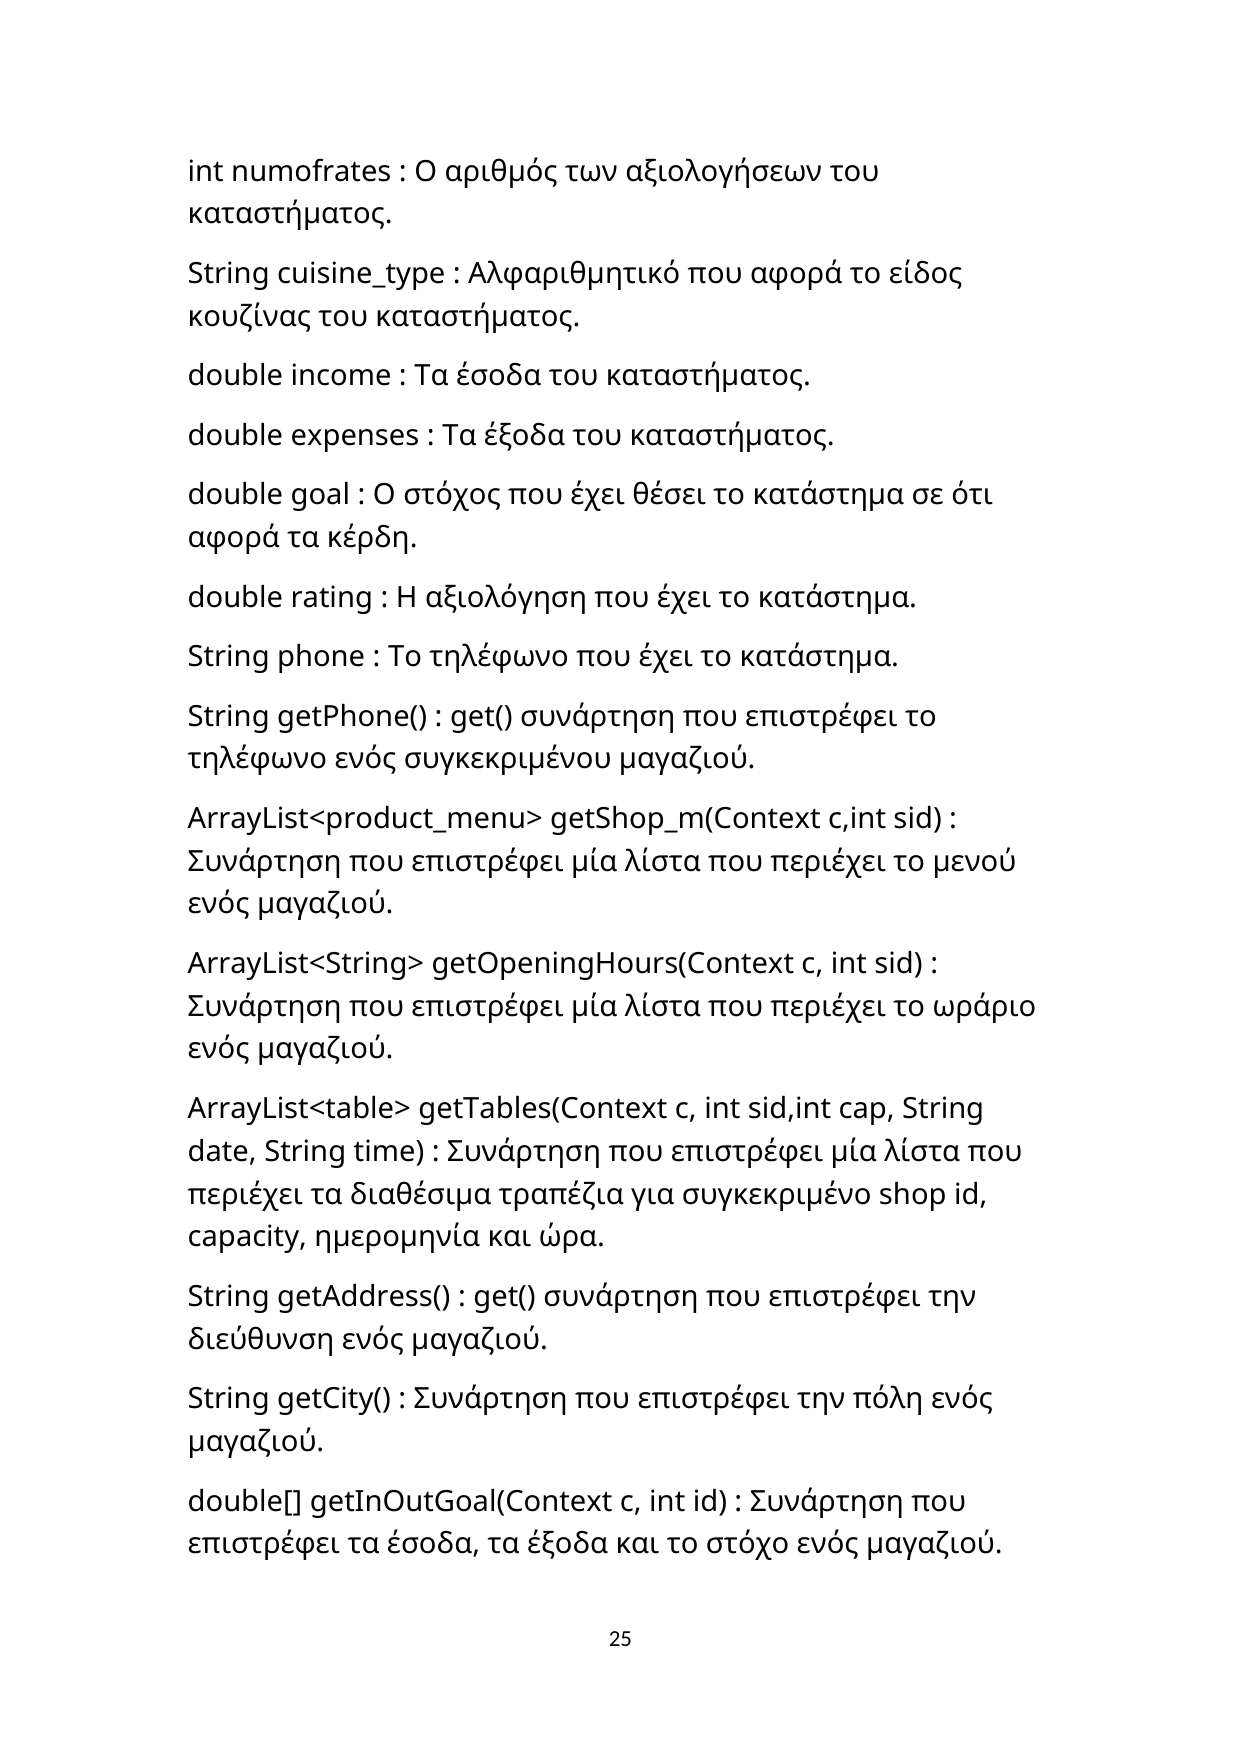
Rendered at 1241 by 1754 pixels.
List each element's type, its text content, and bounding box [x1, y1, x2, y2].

text String getCity() : Συνάρτηση που επιστρέφει την πόλη ενός μαγαζιού. [187, 1377, 1053, 1460]
text String phone : Το τηλέφωνο που έχει το κατάστημα. [187, 635, 1053, 675]
text String getAddress() : get() συνάρτηση που επιστρέφει την διεύθυνση ενός μαγαζιού. [187, 1275, 1053, 1358]
text String getPhone() : get() συνάρτηση που επιστρέφει το τηλέφωνο ενός συγκεκριμένου μαγαζιού. [187, 695, 1053, 777]
text double income : Τα έσοδα του καταστήματος. [187, 354, 1053, 394]
text double expenses : Τα έξοδα του καταστήματος. [187, 414, 1053, 454]
text ArrayList<String> getOpeningHours(Context c, int sid) : Συνάρτηση που επιστρέφει μία λίστα που περιέχει το ωράριο ενός μαγαζιού. [187, 942, 1053, 1067]
text String cuisine_type : Αλφαριθμητικό που αφορά το είδος κουζίνας του καταστήματος. [187, 252, 1053, 335]
text int numofrates : Ο αριθμός των αξιολογήσεων του καταστήματος. [187, 150, 1053, 232]
text double rating : Η αξιολόγηση που έχει το κατάστημα. [187, 576, 1053, 616]
text ArrayList<table> getTables(Context c, int sid,int cap, String date, String time) : Συνάρτηση που επιστρέφει μία λίστα που περιέχει τα διαθέσιμα τραπέζια για συγκεκριμένο shop id, capacity, ημερομηνία και ώρα. [187, 1087, 1053, 1255]
text double[] getInOutGoal(Context c, int id) : Συνάρτηση που επιστρέφει τα έσοδα, τα έξοδα και το στόχο ενός μαγαζιού. [187, 1480, 1053, 1562]
text ArrayList<product_menu> getShop_m(Context c,int sid) : Συνάρτηση που επιστρέφει μία λίστα που περιέχει το μενού ενός μαγαζιού. [187, 797, 1053, 922]
text double goal : Ο στόχος που έχει θέσει το κατάστημα σε ότι αφορά τα κέρδη. [187, 473, 1053, 556]
